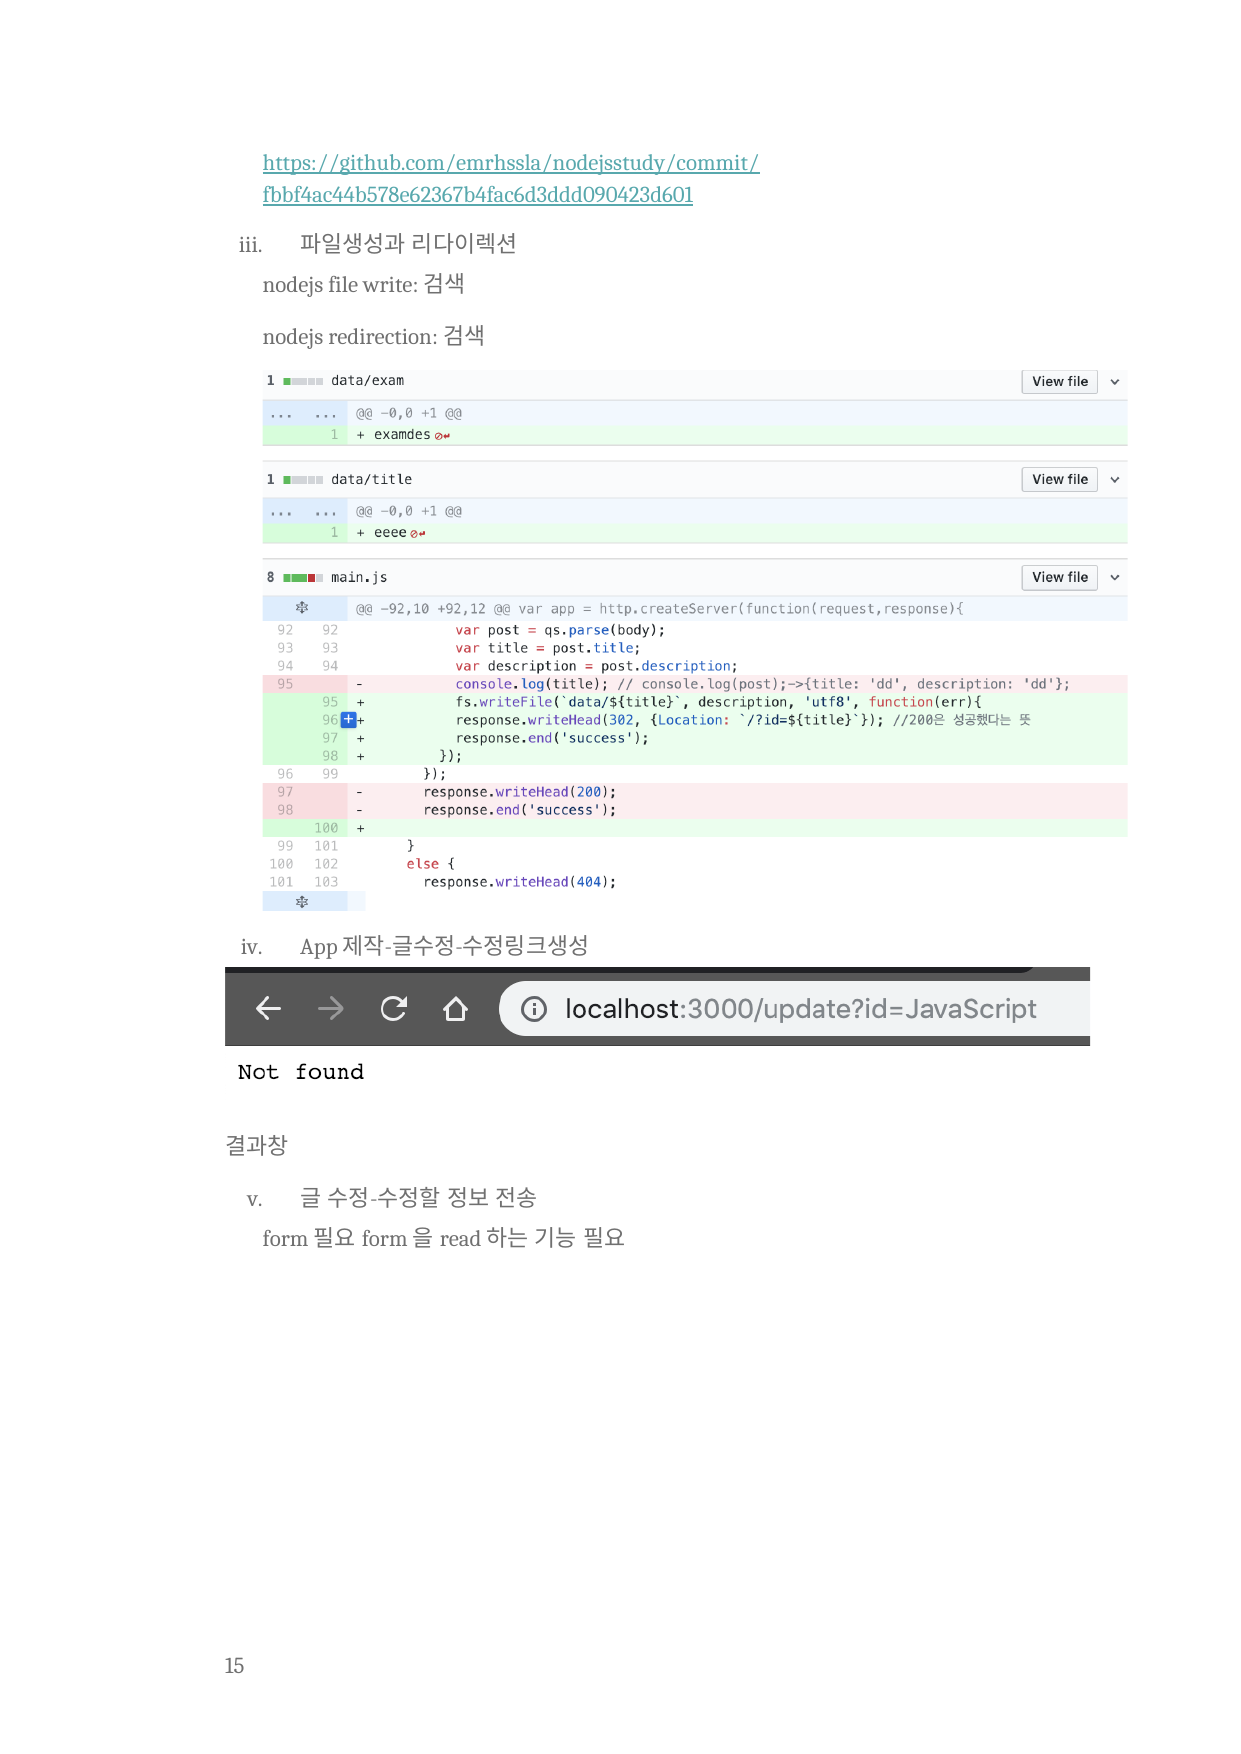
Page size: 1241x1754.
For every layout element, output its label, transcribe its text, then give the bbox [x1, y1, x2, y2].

text nodejs file write: 검색 [262, 265, 1053, 299]
picture [225, 967, 1091, 1110]
subtitle 글 수정-수정할 정보 전송 [262, 1180, 1053, 1213]
text https://github.com/emrhssla/nodejsstudy/commit/fbbf4ac44b578e62367b4fac6d3ddd090423d601 [262, 150, 1053, 208]
picture [262, 370, 1128, 911]
text nodejs redirection: 검색 [262, 318, 1053, 351]
text form필요 form을 read하는 기능 필요 [262, 1220, 1053, 1253]
text 결과창 [225, 1128, 1053, 1161]
subtitle App제작-글수정-수정링크생성 [262, 928, 1053, 961]
subtitle 파일생성과 리다이렉션 [262, 226, 1053, 259]
